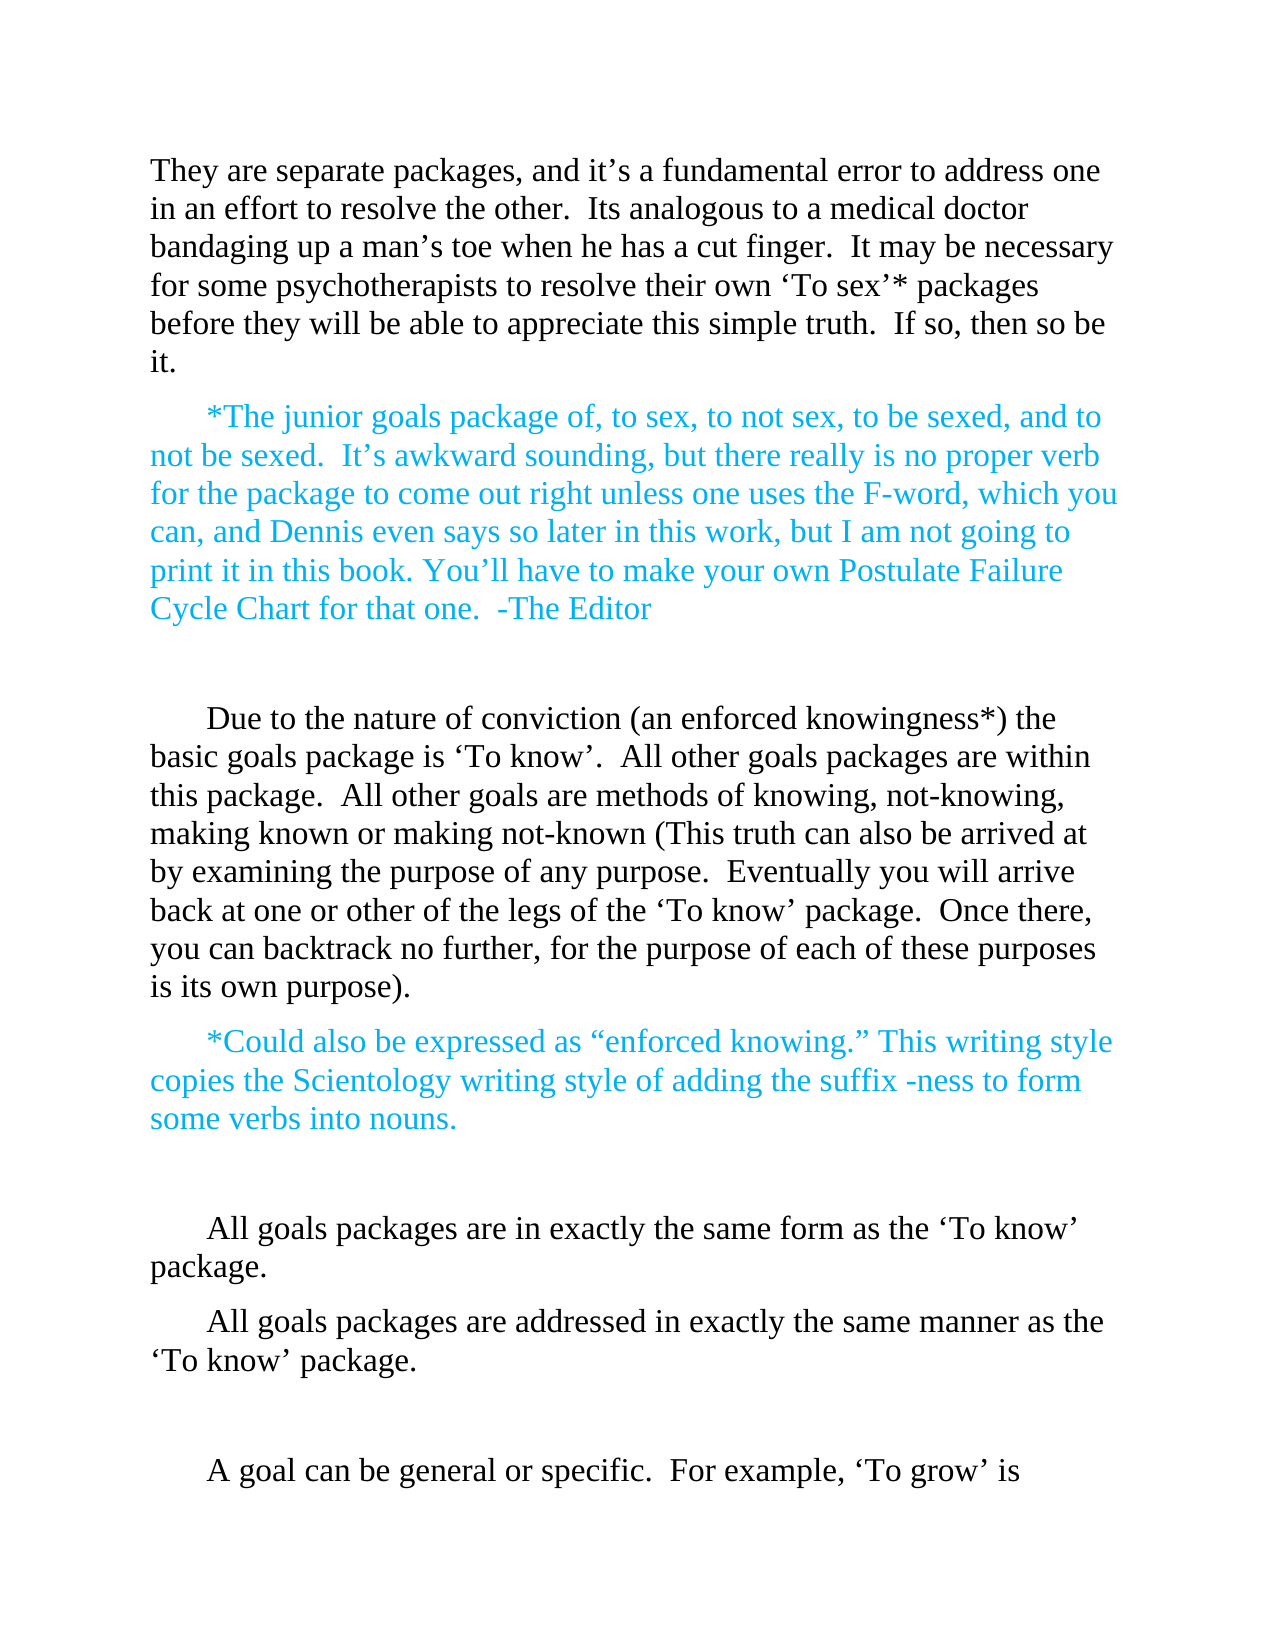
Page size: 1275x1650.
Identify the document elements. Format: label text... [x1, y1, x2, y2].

text *The junior goals package of, to sex, to not sex, to be sexed, and to not be sexed. It’s awkward sounding, but there really is no proper verb for the package to come out right unless one uses the F-word, which you can, and Dennis even says so later in this work, but I am not going to print it in this book. You’ll have to make your own Postulate Failure Cycle Chart for that one. -The Editor [150, 397, 1125, 627]
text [150, 150, 1125, 380]
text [150, 1450, 1125, 1488]
text All goals packages are in exactly the same form as the ‘To know’ package. [150, 1208, 1125, 1285]
text All goals packages are addressed in exactly the same manner as the ‘To know’ package. [150, 1302, 1125, 1378]
text *Could also be expressed as “enforced knowing.” This writing style copies the Scientology writing style of adding the suffix -ness to form some verbs into nouns. [150, 1022, 1125, 1137]
text Due to the nature of conviction (an enforced knowingness*) the basic goals package is ‘To know’. All other goals packages are within this package. All other goals are methods of knowing, not-knowing, making known or making not-known (This truth can also be arrived at by examining the purpose of any purpose. Eventually you will arrive back at one or other of the legs of the ‘To know’ package. Once there, you can backtrack no further, for the purpose of each of these purposes is its own purpose). [150, 698, 1125, 1005]
